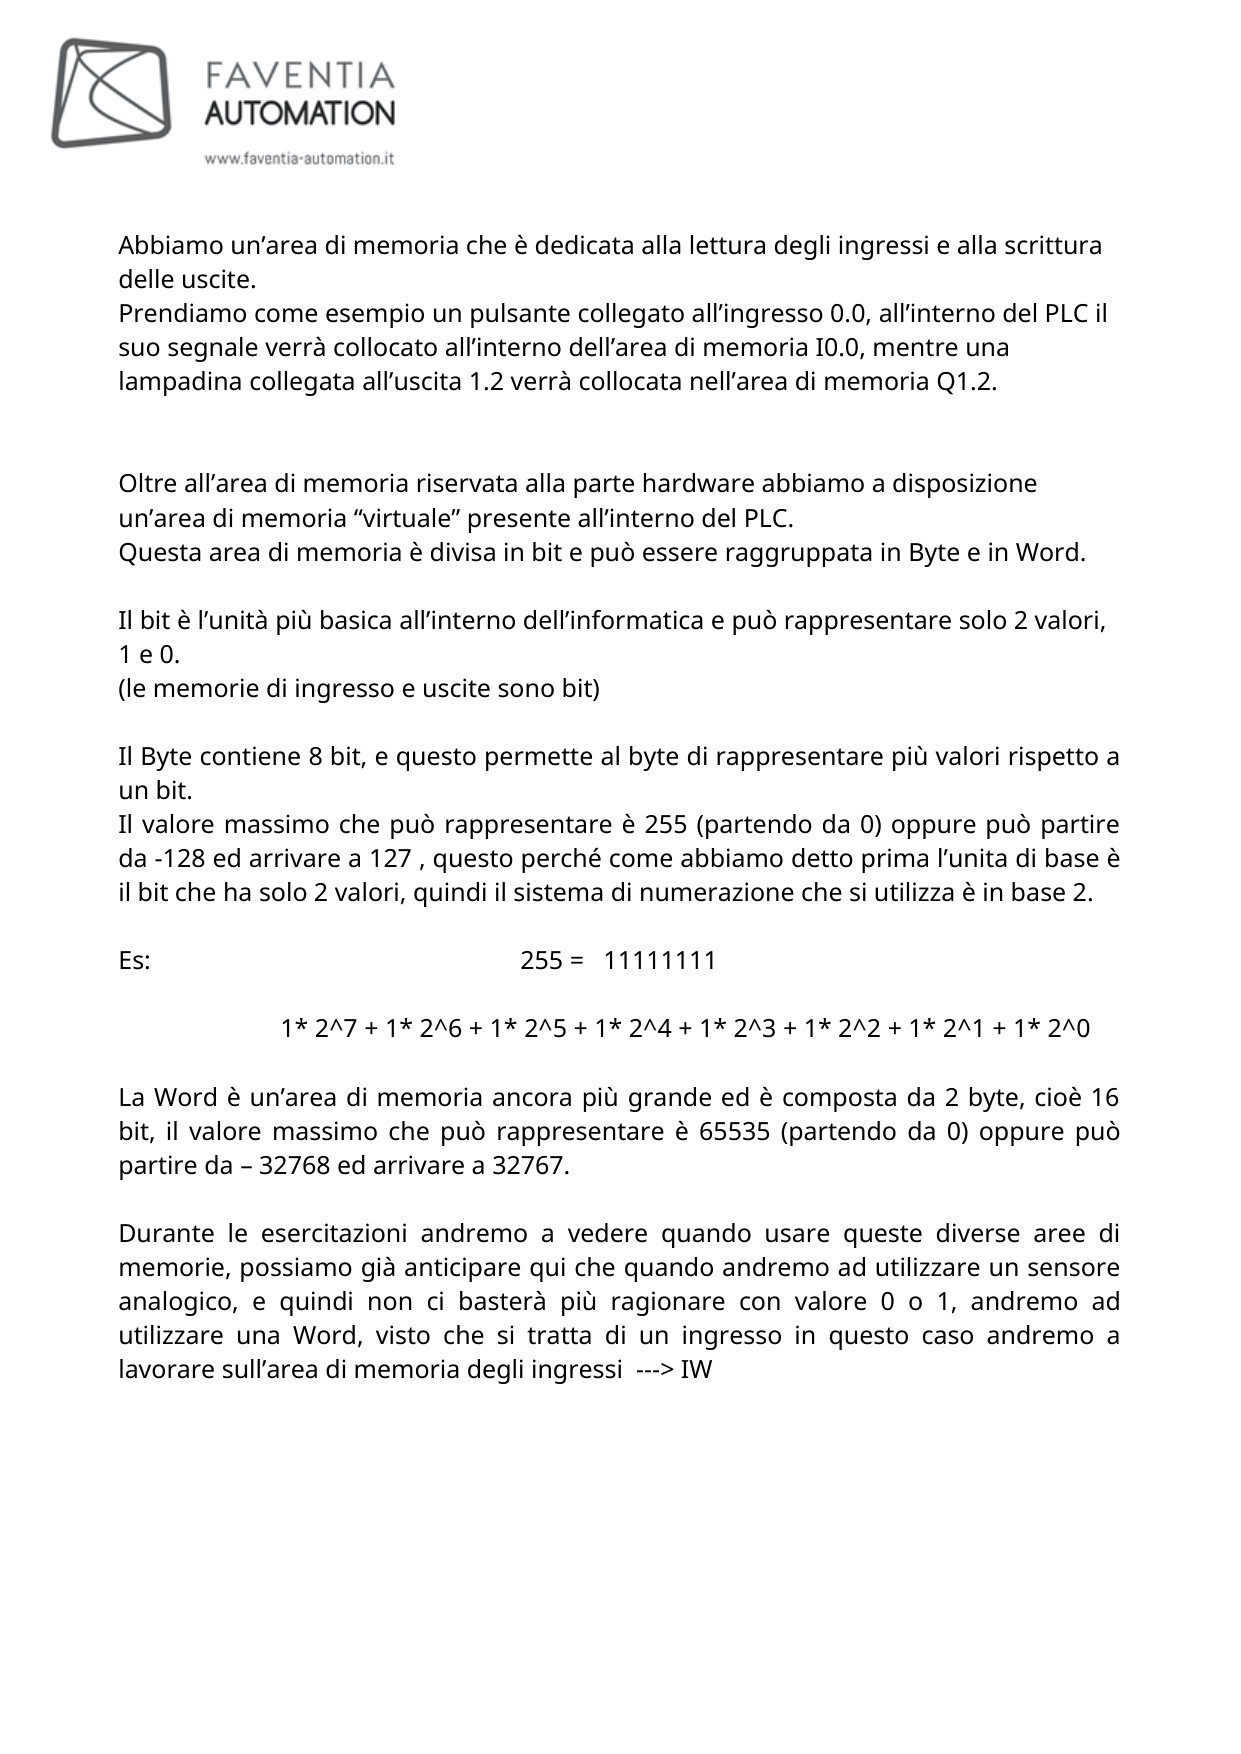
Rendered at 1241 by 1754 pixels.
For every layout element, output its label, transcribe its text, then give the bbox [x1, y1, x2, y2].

text Durante le esercitazioni andremo a vedere quando usare queste diverse aree di memorie, possiamo già anticipare qui che quando andremo ad utilizzare un sensore analogico, e quindi non ci basterà più ragionare con valore 0 o 1, andremo ad utilizzare una Word, visto che si tratta di un ingresso in questo caso andremo a lavorare sull’area di memoria degli ingressi ---> IW [118, 1216, 1122, 1386]
text Questa area di memoria è divisa in bit e può essere raggruppata in Byte e in Word. [118, 534, 1122, 568]
text Il Byte contiene 8 bit, e questo permette al byte di rappresentare più valori rispetto a un bit. [118, 739, 1122, 807]
picture [29, 23, 438, 184]
text Prendiamo come esempio un pulsante collegato all’ingresso 0.0, all’interno del PLC il suo segnale verrà collocato all’interno dell’area di memoria I0.0, mentre una lampadina collegata all’uscita 1.2 verrà collocata nell’area di memoria Q1.2. [118, 296, 1122, 398]
text Es: 255 = 11111111 [118, 943, 1122, 977]
text La Word è un’area di memoria ancora più grande ed è composta da 2 byte, cioè 16 bit, il valore massimo che può rappresentare è 65535 (partendo da 0) oppure può partire da – 32768 ed arrivare a 32767. [118, 1079, 1122, 1181]
text 1* 2^7 + 1* 2^6 + 1* 2^5 + 1* 2^4 + 1* 2^3 + 1* 2^2 + 1* 2^1 + 1* 2^0 [118, 1011, 1122, 1045]
text Abbiamo un’area di memoria che è dedicata alla lettura degli ingressi e alla scrittura delle uscite. [118, 228, 1122, 296]
text (le memorie di ingresso e uscite sono bit) [118, 671, 1122, 704]
text Il valore massimo che può rappresentare è 255 (partendo da 0) oppure può partire da -128 ed arrivare a 127 , questo perché come abbiamo detto prima l’unita di base è il bit che ha solo 2 valori, quindi il sistema di numerazione che si utilizza è in base 2. [118, 807, 1122, 909]
text Oltre all’area di memoria riservata alla parte hardware abbiamo a disposizione un’area di memoria “virtuale” presente all’interno del PLC. [118, 466, 1122, 534]
text Il bit è l’unità più basica all’interno dell’informatica e può rappresentare solo 2 valori, 1 e 0. [118, 602, 1122, 671]
